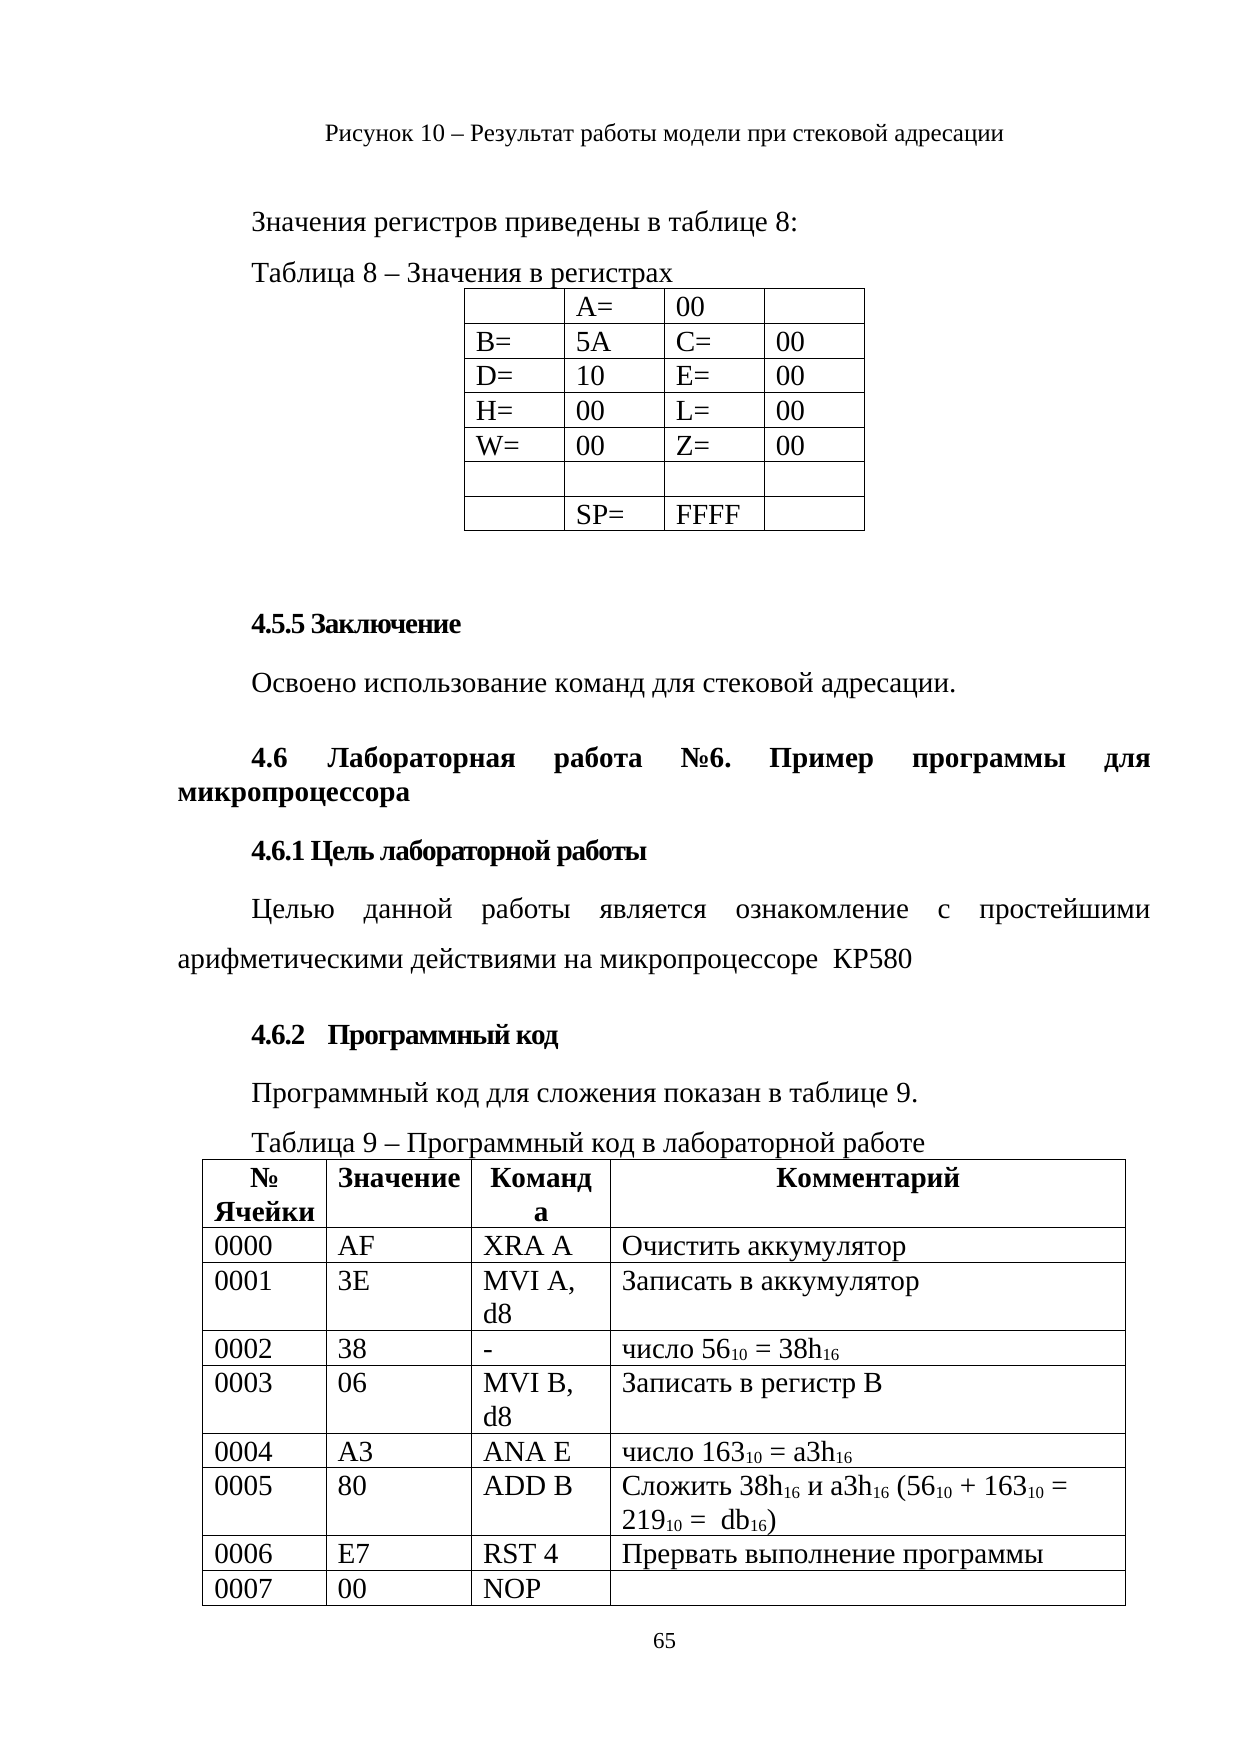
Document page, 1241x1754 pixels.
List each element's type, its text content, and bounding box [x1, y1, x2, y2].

table_cell 3E [327, 1263, 471, 1330]
table_cell [565, 462, 664, 496]
table_cell 00 [565, 428, 664, 461]
text Значения регистров приведены в таблице 8: [177, 204, 1152, 238]
table_cell 0003 [203, 1366, 326, 1433]
table_cell 0002 [203, 1331, 326, 1364]
table_cell 38 [327, 1331, 471, 1364]
table_cell Z= [665, 428, 764, 461]
table_cell ADD B [472, 1468, 610, 1535]
table_cell C= [665, 324, 764, 357]
table_cell 00 [565, 393, 664, 427]
table_cell Очистить аккумулятор [611, 1228, 1125, 1262]
table_cell L= [665, 393, 764, 427]
table_header Значение [327, 1160, 471, 1227]
table_cell 06 [327, 1366, 471, 1433]
table_cell 80 [327, 1468, 471, 1535]
table_cell 0006 [203, 1536, 326, 1570]
table_cell [765, 497, 864, 530]
table_header Комментарий [611, 1160, 1125, 1227]
table_cell W= [465, 428, 564, 461]
table_cell NOP [472, 1571, 610, 1604]
table_cell XRA A [472, 1228, 610, 1262]
title 4.5.5 Заключение [177, 607, 1152, 640]
table_cell 0000 [203, 1228, 326, 1262]
table_cell [465, 497, 564, 530]
text Таблица 9 – Программный код в лабораторной работе [177, 1126, 1152, 1159]
table_cell 00 [765, 393, 864, 427]
table_cell [765, 462, 864, 496]
table_cell MVI A, d8 [472, 1263, 610, 1330]
table_cell 0001 [203, 1263, 326, 1330]
table_cell FFFF [665, 497, 764, 530]
table_cell RST 4 [472, 1536, 610, 1570]
table_cell 00 [765, 324, 864, 357]
table_cell E7 [327, 1536, 471, 1570]
table_cell A3 [327, 1434, 471, 1467]
table_header 00 [665, 289, 764, 323]
text Программный код для сложения показан в таблице 9. [177, 1075, 1152, 1109]
table_cell MVI B, d8 [472, 1366, 610, 1433]
table_cell 00 [765, 428, 864, 461]
text Целью данной работы является ознакомление с простейшими арифметическими действиями на микропроцессоре КР580 [177, 891, 1152, 975]
table_cell 00 [327, 1571, 471, 1604]
table_cell E= [665, 359, 764, 392]
table_cell Прервать выполнение программы [611, 1536, 1125, 1570]
table_header Команда [472, 1160, 610, 1227]
table_cell [665, 462, 764, 496]
table_cell ANA E [472, 1434, 610, 1467]
table_cell B= [465, 324, 564, 357]
table_cell [465, 462, 564, 496]
subtitle Лабораторная работа №6. Пример программы для микропроцессора [177, 741, 1152, 808]
title 4.6.1 Цель лабораторной работы [177, 833, 1152, 866]
table_cell Записать в регистр В [611, 1366, 1125, 1433]
table_cell Записать в аккумулятор [611, 1263, 1125, 1330]
table_cell число 16310 = a3h16 [611, 1434, 1125, 1467]
table_cell Сложить 38h16 и a3h16 (5610 + 16310 = 21910 = db16) [611, 1468, 1125, 1535]
table_cell 0004 [203, 1434, 326, 1467]
text Рисунок 10 – Результат работы модели при стековой адресации [177, 118, 1152, 147]
table_cell - [472, 1331, 610, 1364]
table_header № Ячейки [203, 1160, 326, 1227]
table_header [765, 289, 864, 323]
table_cell 0005 [203, 1468, 326, 1535]
table_cell SP= [565, 497, 664, 530]
table_header [465, 289, 564, 323]
table_cell H= [465, 393, 564, 427]
table_header A= [565, 289, 664, 323]
table_cell D= [465, 359, 564, 392]
text Таблица 8 – Значения в регистрах [177, 255, 1152, 288]
table_cell 00 [765, 359, 864, 392]
table_cell 0007 [203, 1571, 326, 1604]
table_cell 10 [565, 359, 664, 392]
table_cell число 5610 = 38h16 [611, 1331, 1125, 1364]
table_cell [611, 1571, 1125, 1604]
table_cell AF [327, 1228, 471, 1262]
title 4.6.2 Программный код [177, 1017, 1152, 1050]
table_cell 5A [565, 324, 664, 357]
text Освоено использование команд для стековой адресации. [177, 665, 1152, 699]
